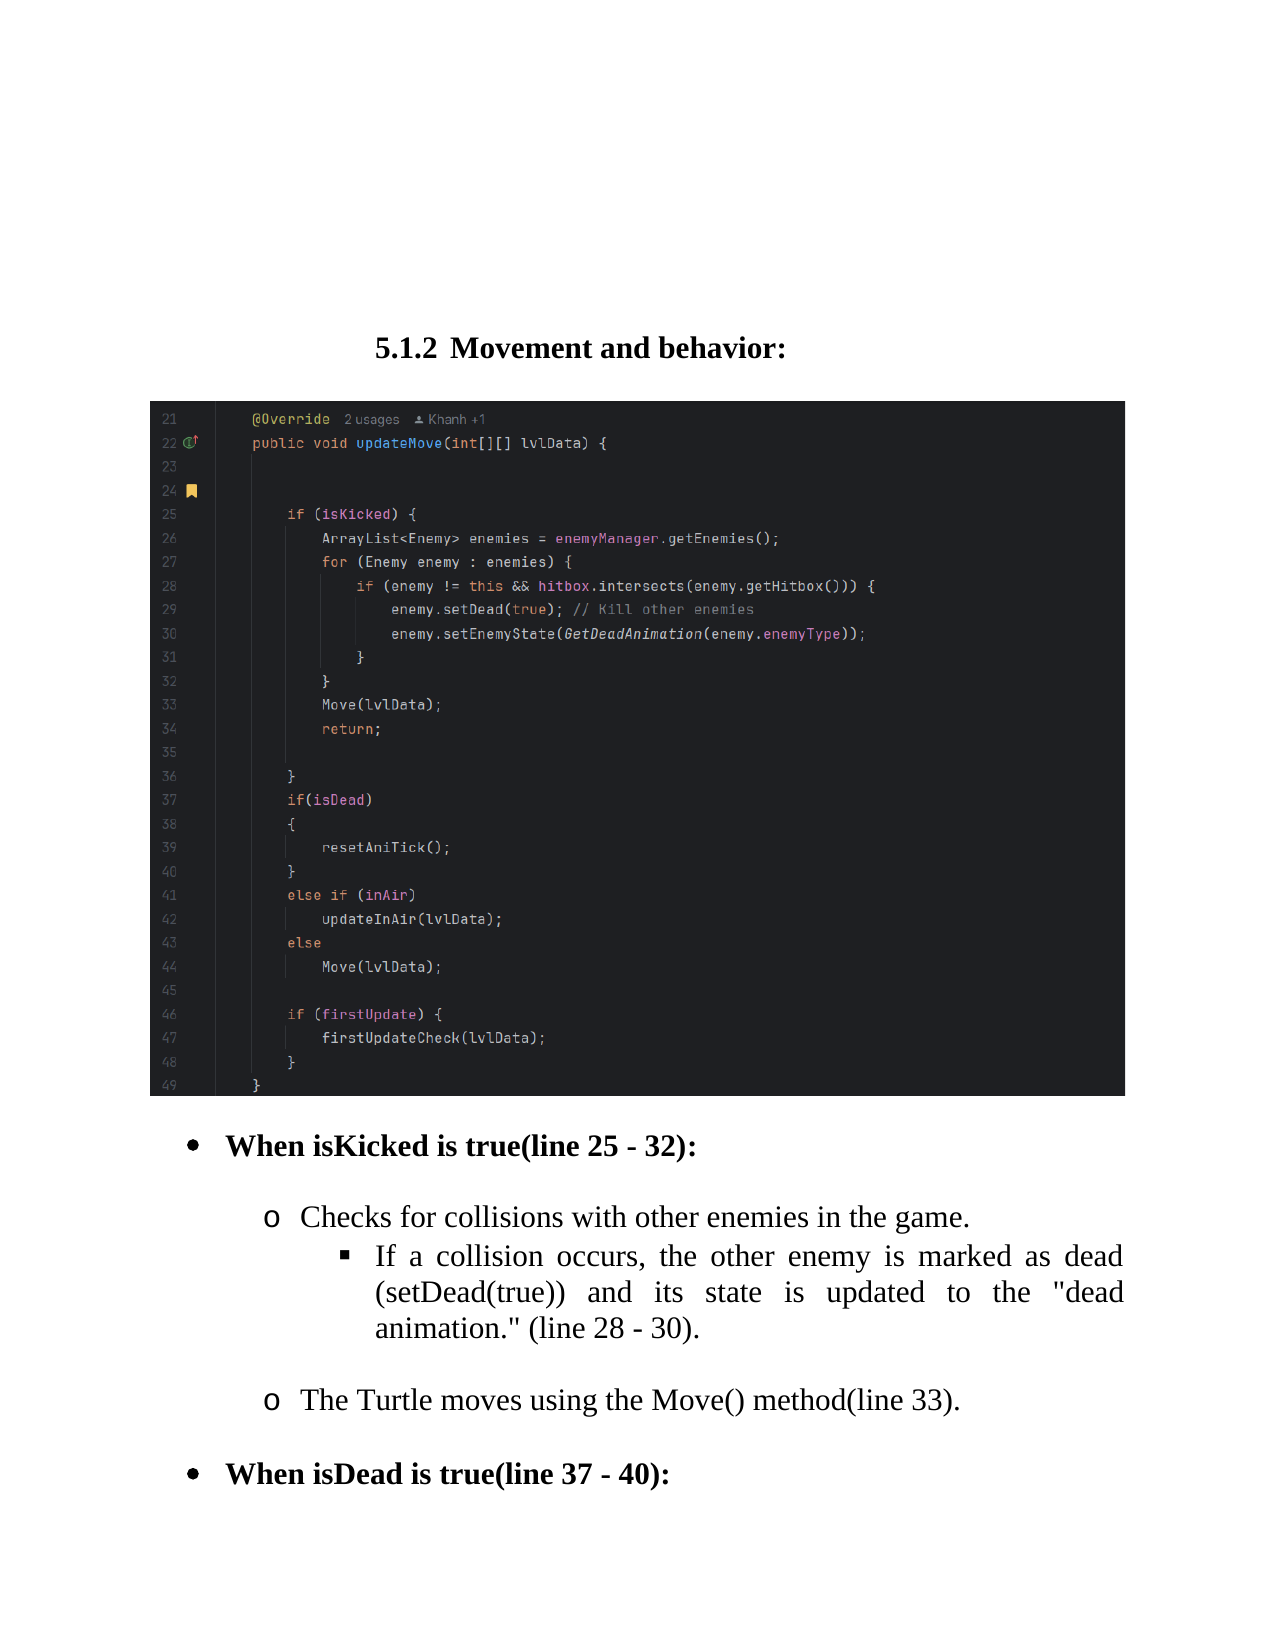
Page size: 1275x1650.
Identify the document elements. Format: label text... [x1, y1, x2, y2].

list When isKicked is true(line 25 - 32): [187, 1127, 1125, 1163]
list The Turtle moves using the Move() method(line 33). [262, 1381, 1125, 1419]
list Checks for collisions with other enemies in the game. [262, 1199, 1125, 1237]
picture [150, 401, 1125, 1096]
list If a collision occurs, the other enemy is marked as dead (setDead(true)) and its state is updated to the "dead animation." (line 28 - 30). [337, 1237, 1125, 1345]
list Movement and behavior: [375, 330, 1125, 366]
list When isDead is true(line 37 - 40): [187, 1456, 1125, 1491]
